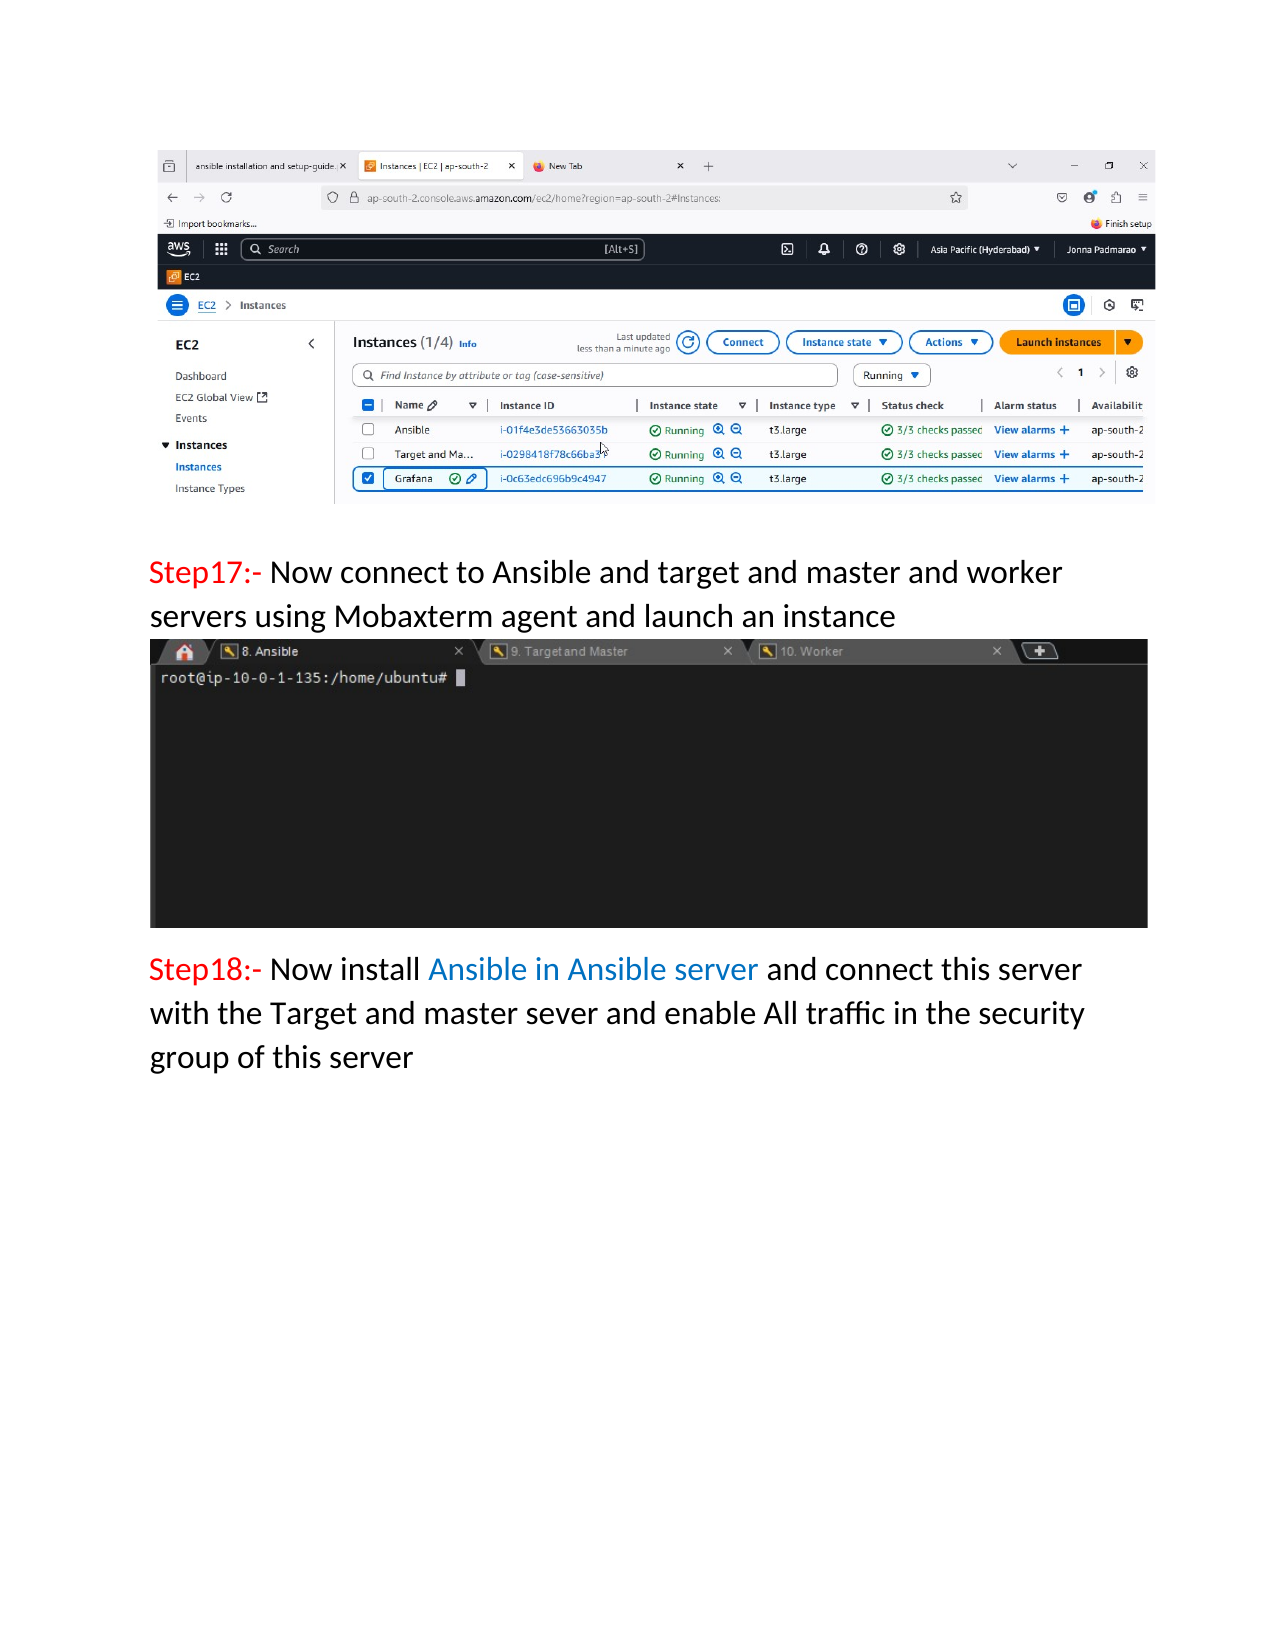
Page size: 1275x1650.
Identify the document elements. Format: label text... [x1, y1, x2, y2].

text Step17:- Now connect to Ansible and target and master and worker servers using Mobaxterm agent and launch an instance [148, 551, 1136, 636]
picture [157, 150, 1156, 504]
text Step18:- Now install Ansible in Ansible server and connect this server with the Target and master sever and enable All traffic in the security group of this server [148, 948, 1136, 1076]
picture [150, 639, 1148, 928]
